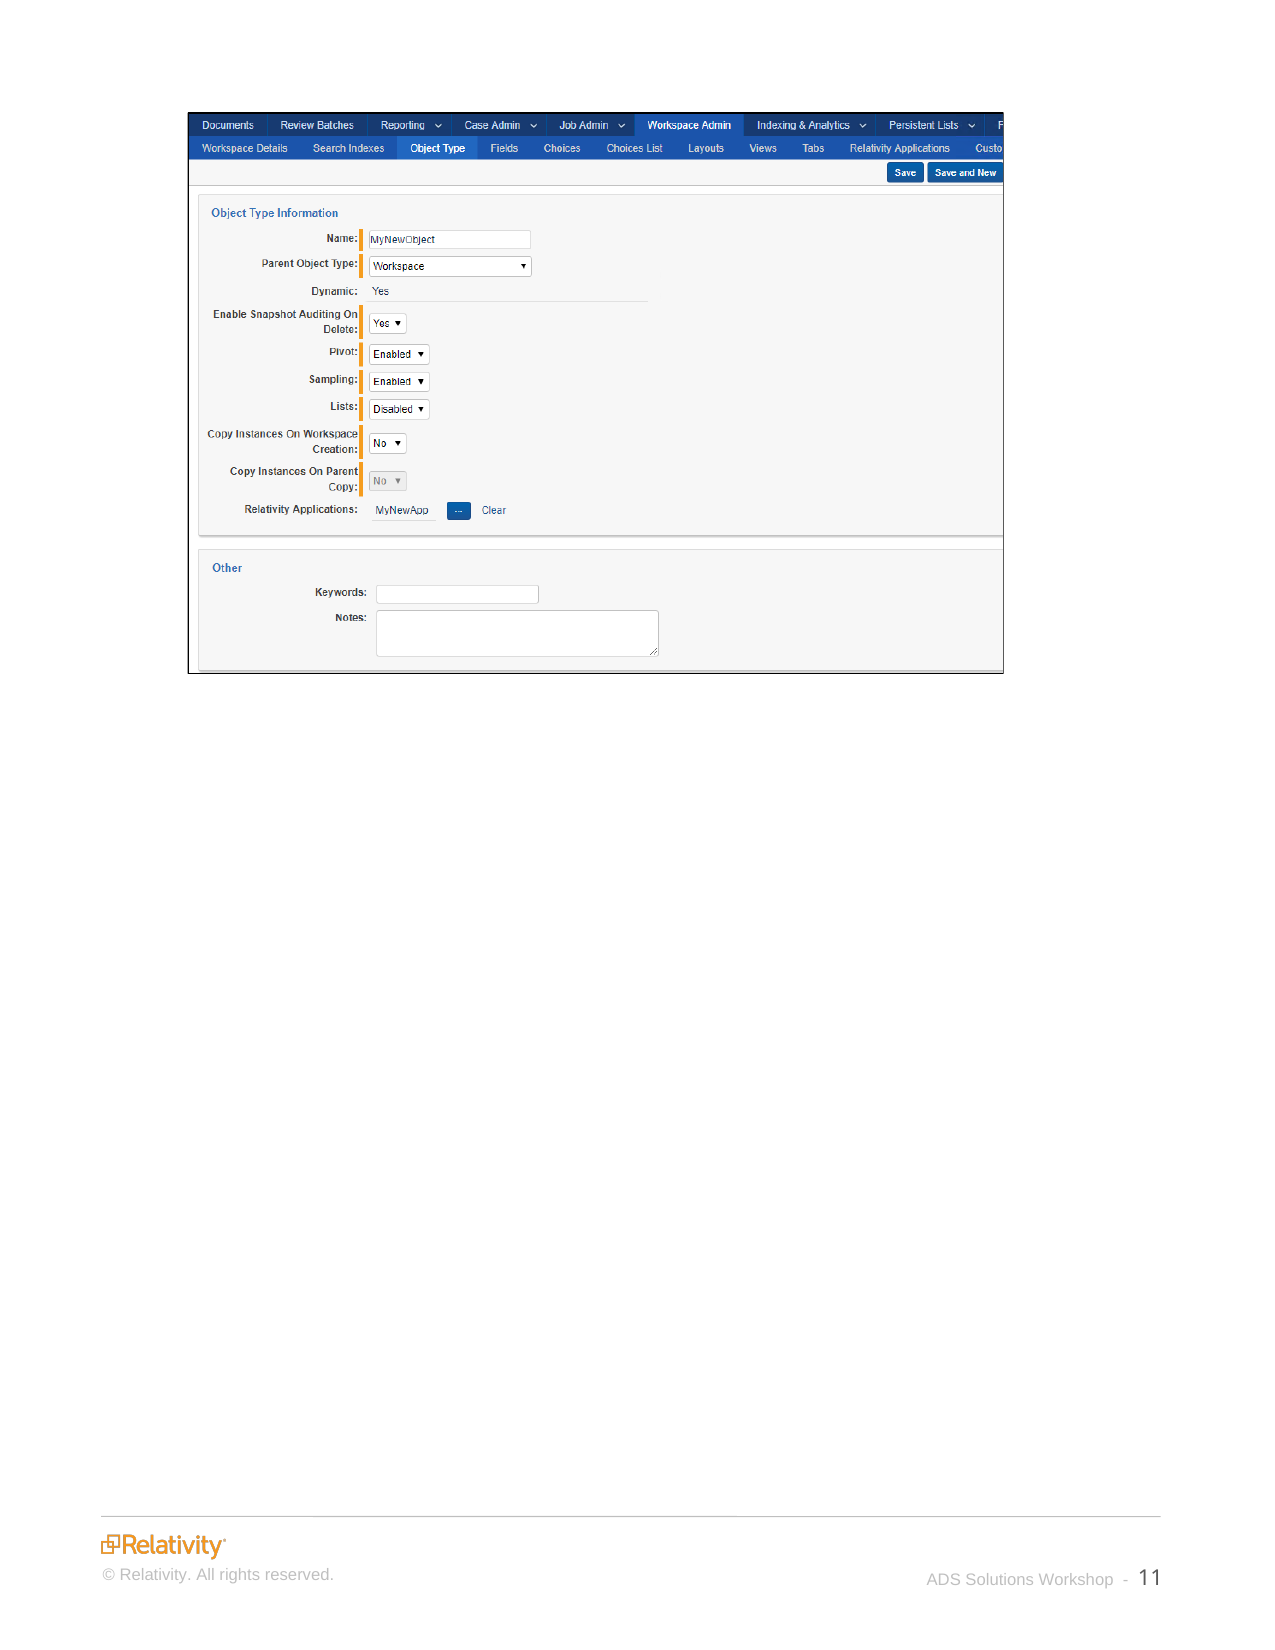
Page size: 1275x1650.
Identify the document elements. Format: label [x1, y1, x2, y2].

picture [100, 1534, 227, 1560]
picture [187, 112, 1004, 674]
